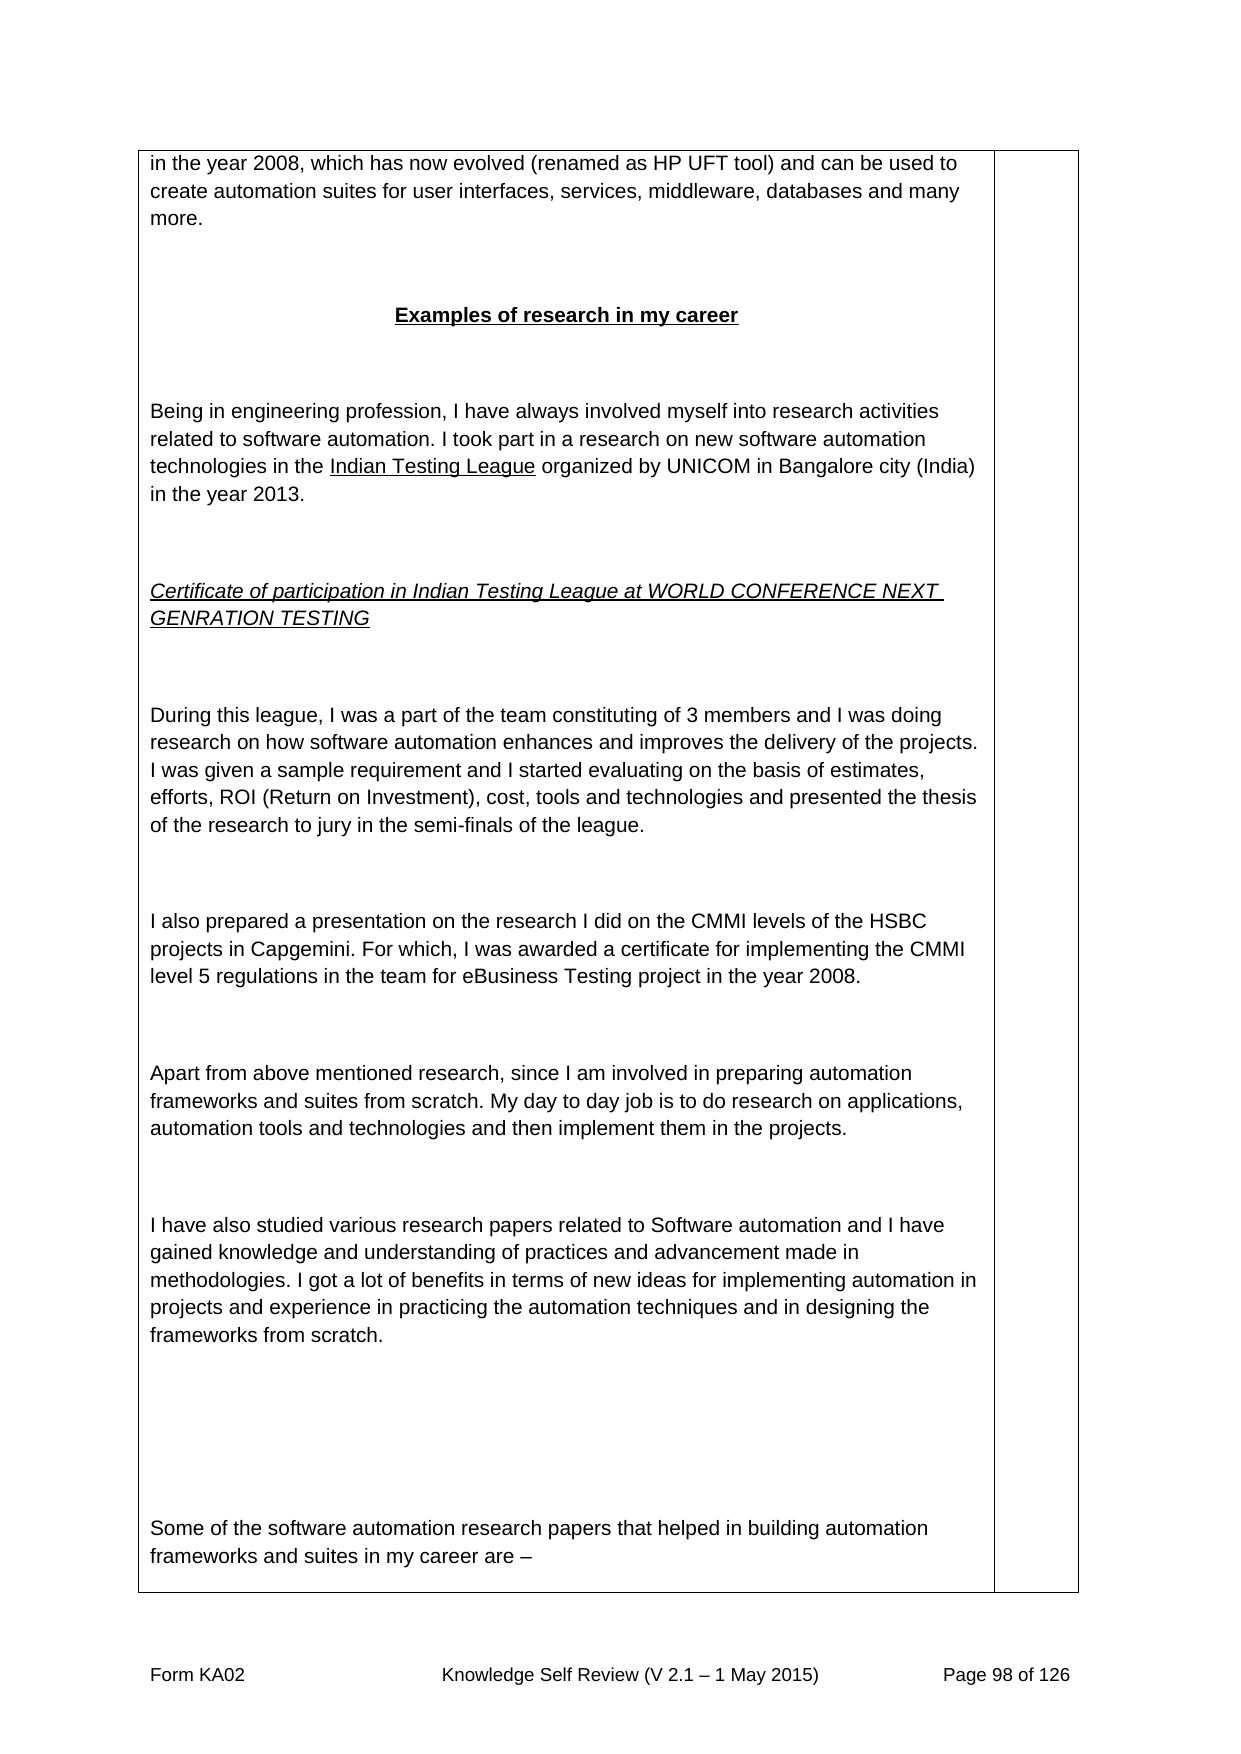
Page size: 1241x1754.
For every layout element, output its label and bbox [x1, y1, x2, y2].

table_cell [995, 151, 1078, 1592]
table_cell [139, 151, 994, 1592]
